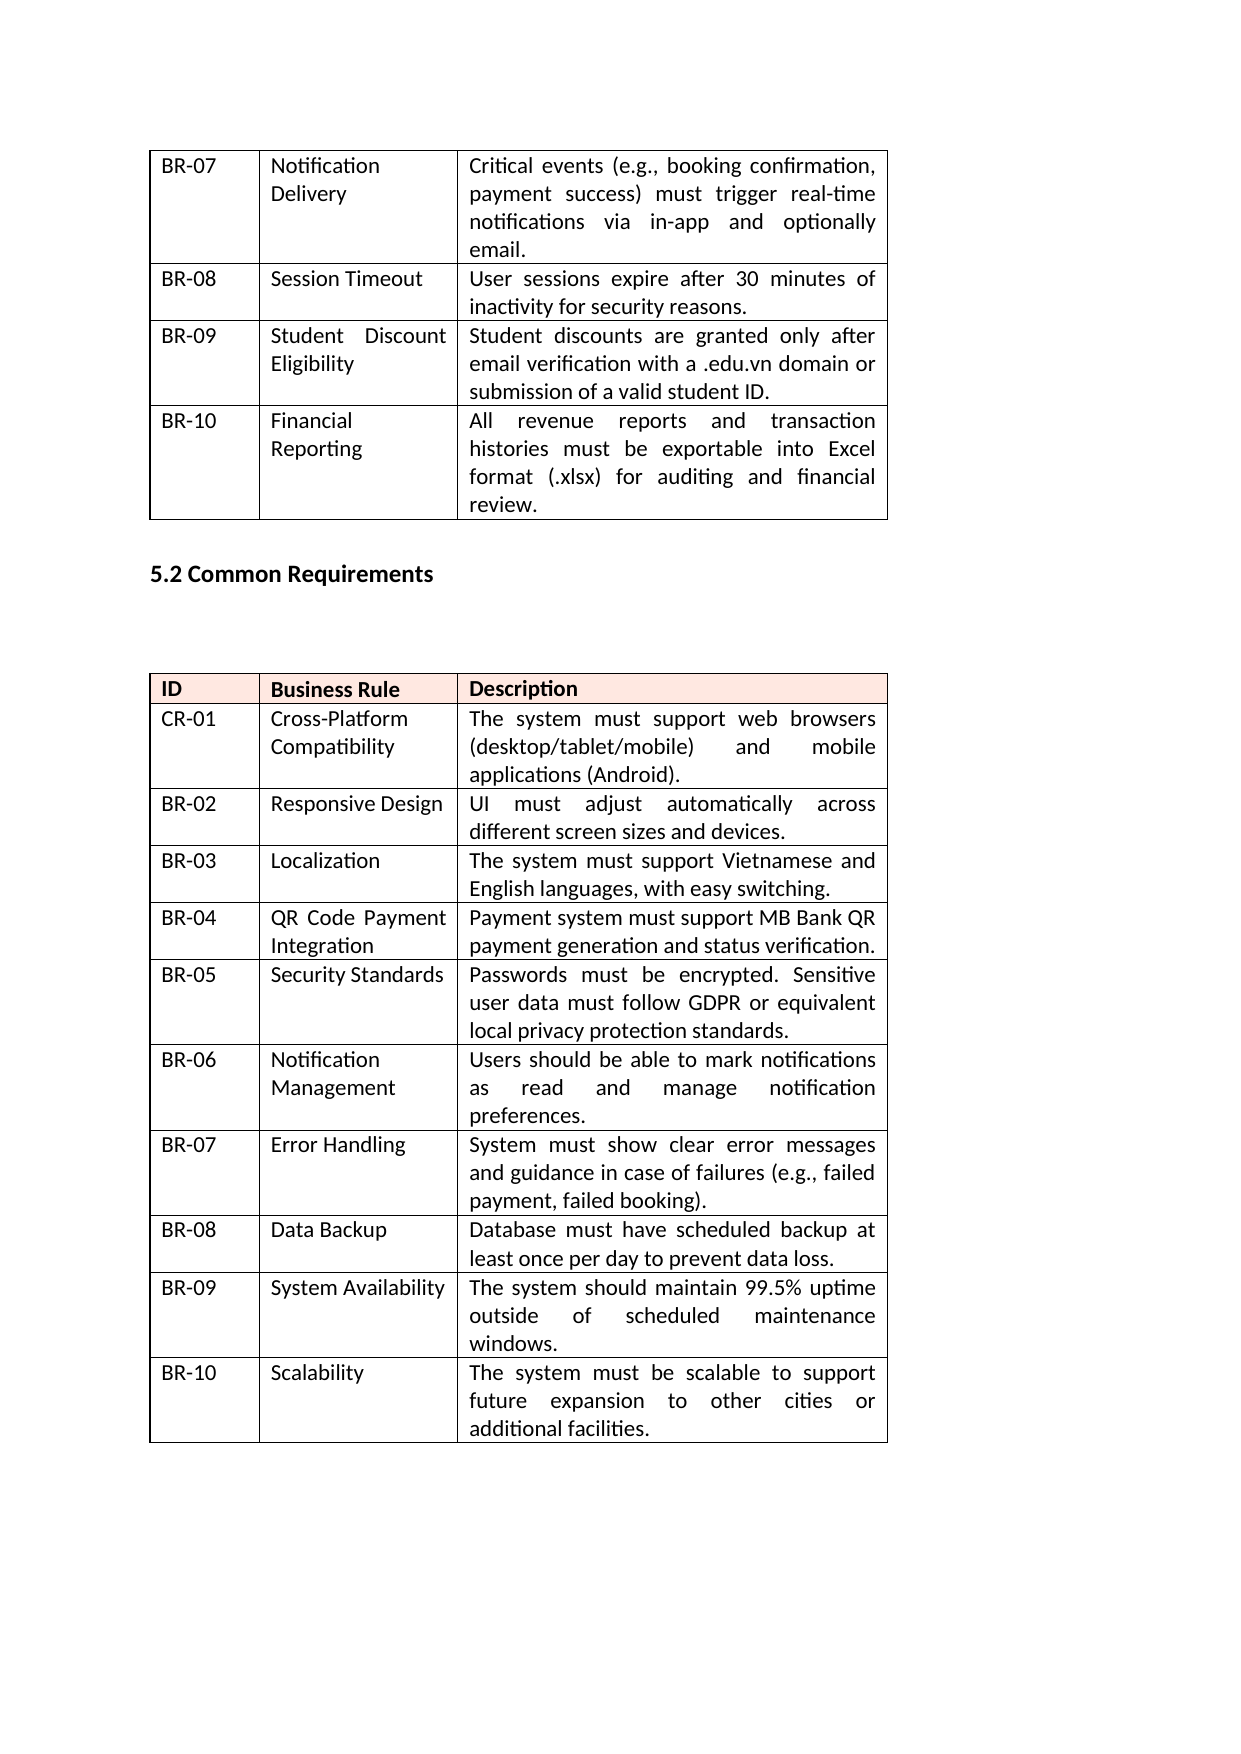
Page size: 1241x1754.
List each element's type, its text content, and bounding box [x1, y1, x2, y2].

table_cell Student Discount Eligibility [260, 321, 457, 405]
table_cell BR-09 [151, 321, 259, 405]
table_cell BR-10 [151, 406, 259, 518]
subtitle 5.2 Common Requirements [150, 558, 1093, 589]
table_cell User sessions expire after 30 minutes of inactivity for security reasons. [458, 264, 887, 320]
table_cell All revenue reports and transaction histories must be exportable into Excel format (.xlsx) for auditing and financial review. [458, 406, 887, 518]
table_cell Notification Delivery [260, 151, 457, 263]
table_cell Critical events (e.g., booking confirmation, payment success) must trigger real-time notifications via in-app and optionally email. [458, 151, 887, 263]
table_cell BR-08 [151, 264, 259, 320]
table_cell Session Timeout [260, 264, 457, 320]
table_cell Student discounts are granted only after email verification with a .edu.vn domain or submission of a valid student ID. [458, 321, 887, 405]
table_cell BR-07 [151, 151, 259, 263]
table_cell Financial Reporting [260, 406, 457, 518]
